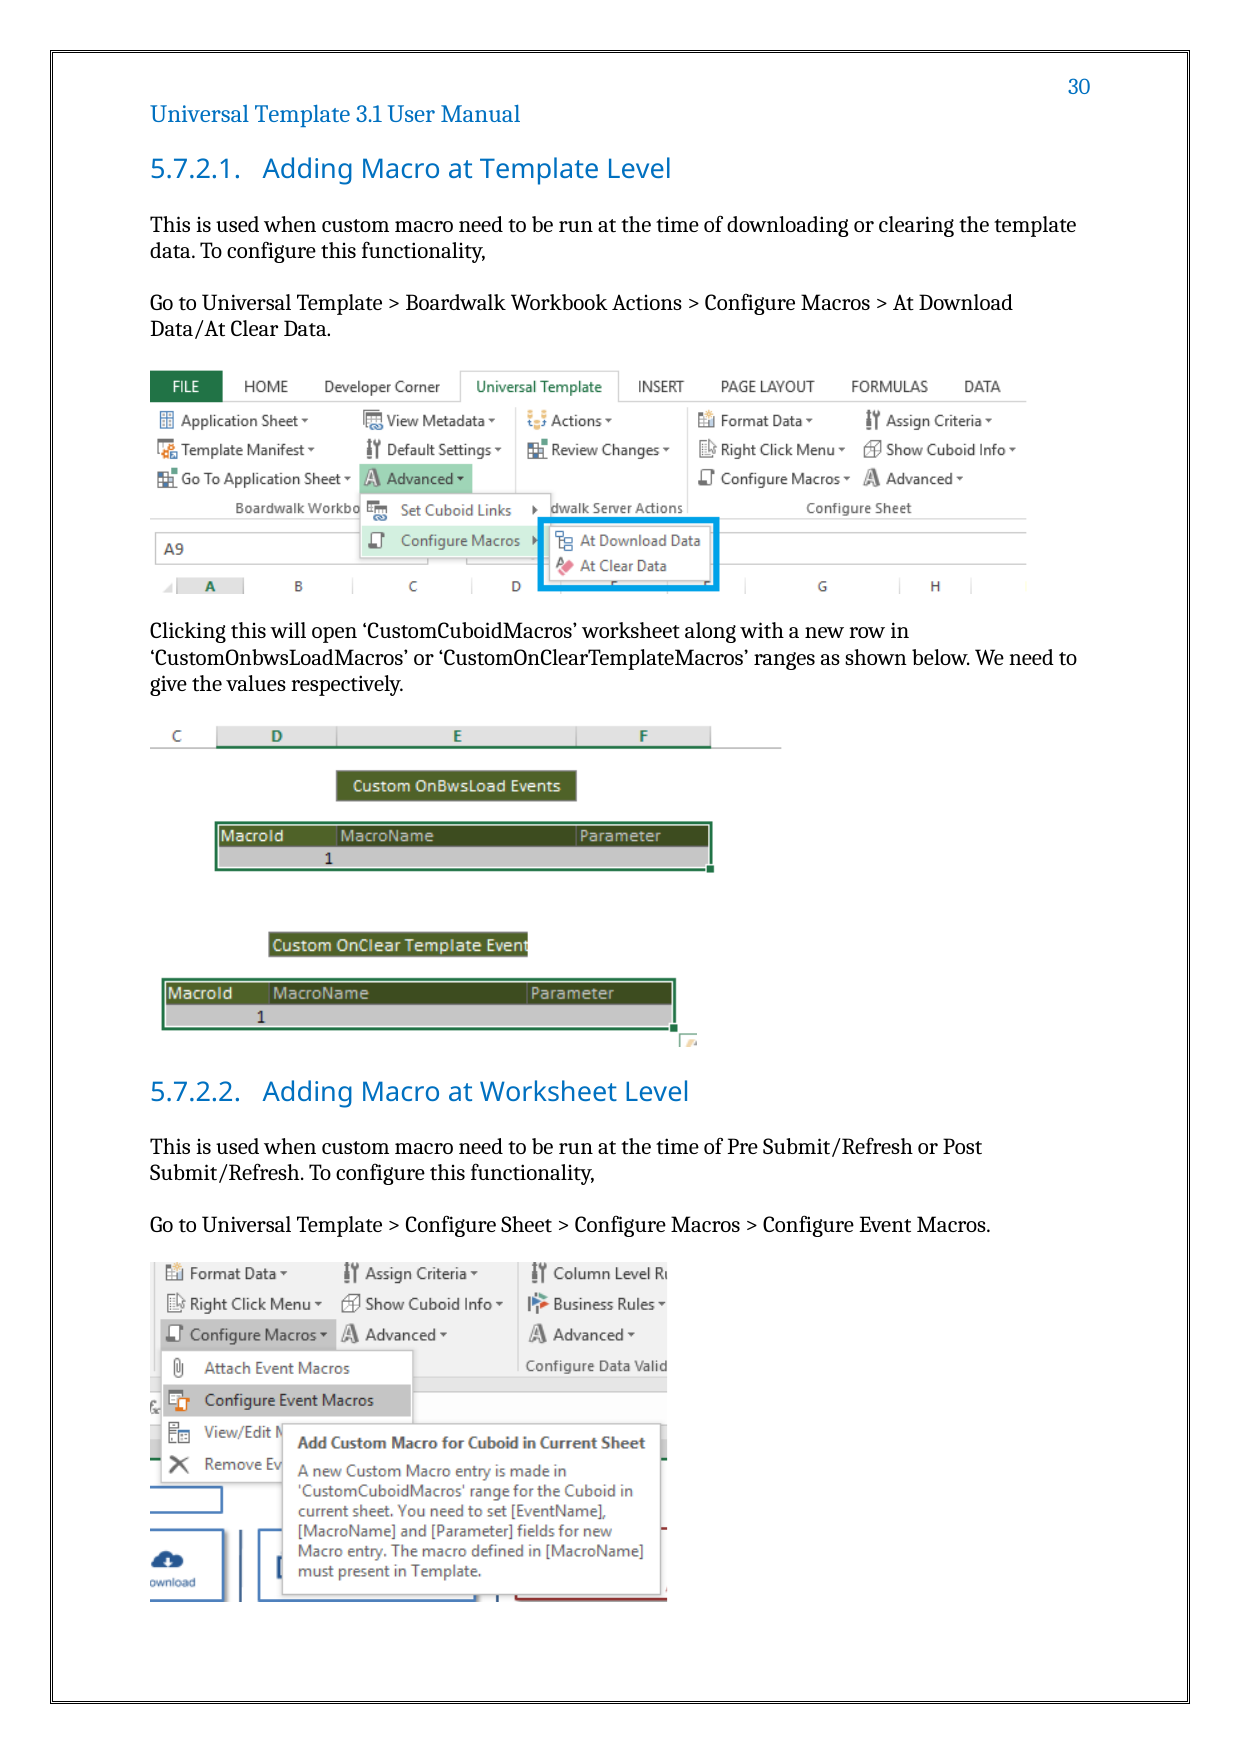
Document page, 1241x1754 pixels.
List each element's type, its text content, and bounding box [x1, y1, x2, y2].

subtitle Adding Macro at Worksheet Level [150, 1072, 1090, 1109]
picture [150, 912, 697, 1047]
subtitle Adding Macro at Template Level [150, 150, 1090, 187]
picture [150, 722, 782, 887]
text Go to Universal Template > Boardwalk Workbook Actions > Configure Macros > At Download Data/At Clear Data. [150, 289, 1090, 342]
picture [150, 1262, 668, 1602]
picture [150, 367, 1027, 594]
text Go to Universal Template > Configure Sheet > Configure Macros > Configure Event Macros. [150, 1212, 1090, 1238]
text This is used when custom macro need to be run at the time of Pre Submit/Refresh or Post Submit/Refresh. To configure this functionality, [150, 1134, 1090, 1187]
text This is used when custom macro need to be run at the time of downloading or clearing the template data. To configure this functionality, [150, 212, 1090, 264]
text Clicking this will open ‘CustomCuboidMacros’ worksheet along with a new row in ‘CustomOnbwsLoadMacros’ or ‘CustomOnClearTemplateMacros’ ranges as shown below. We need to give the values respectively. [150, 618, 1090, 697]
